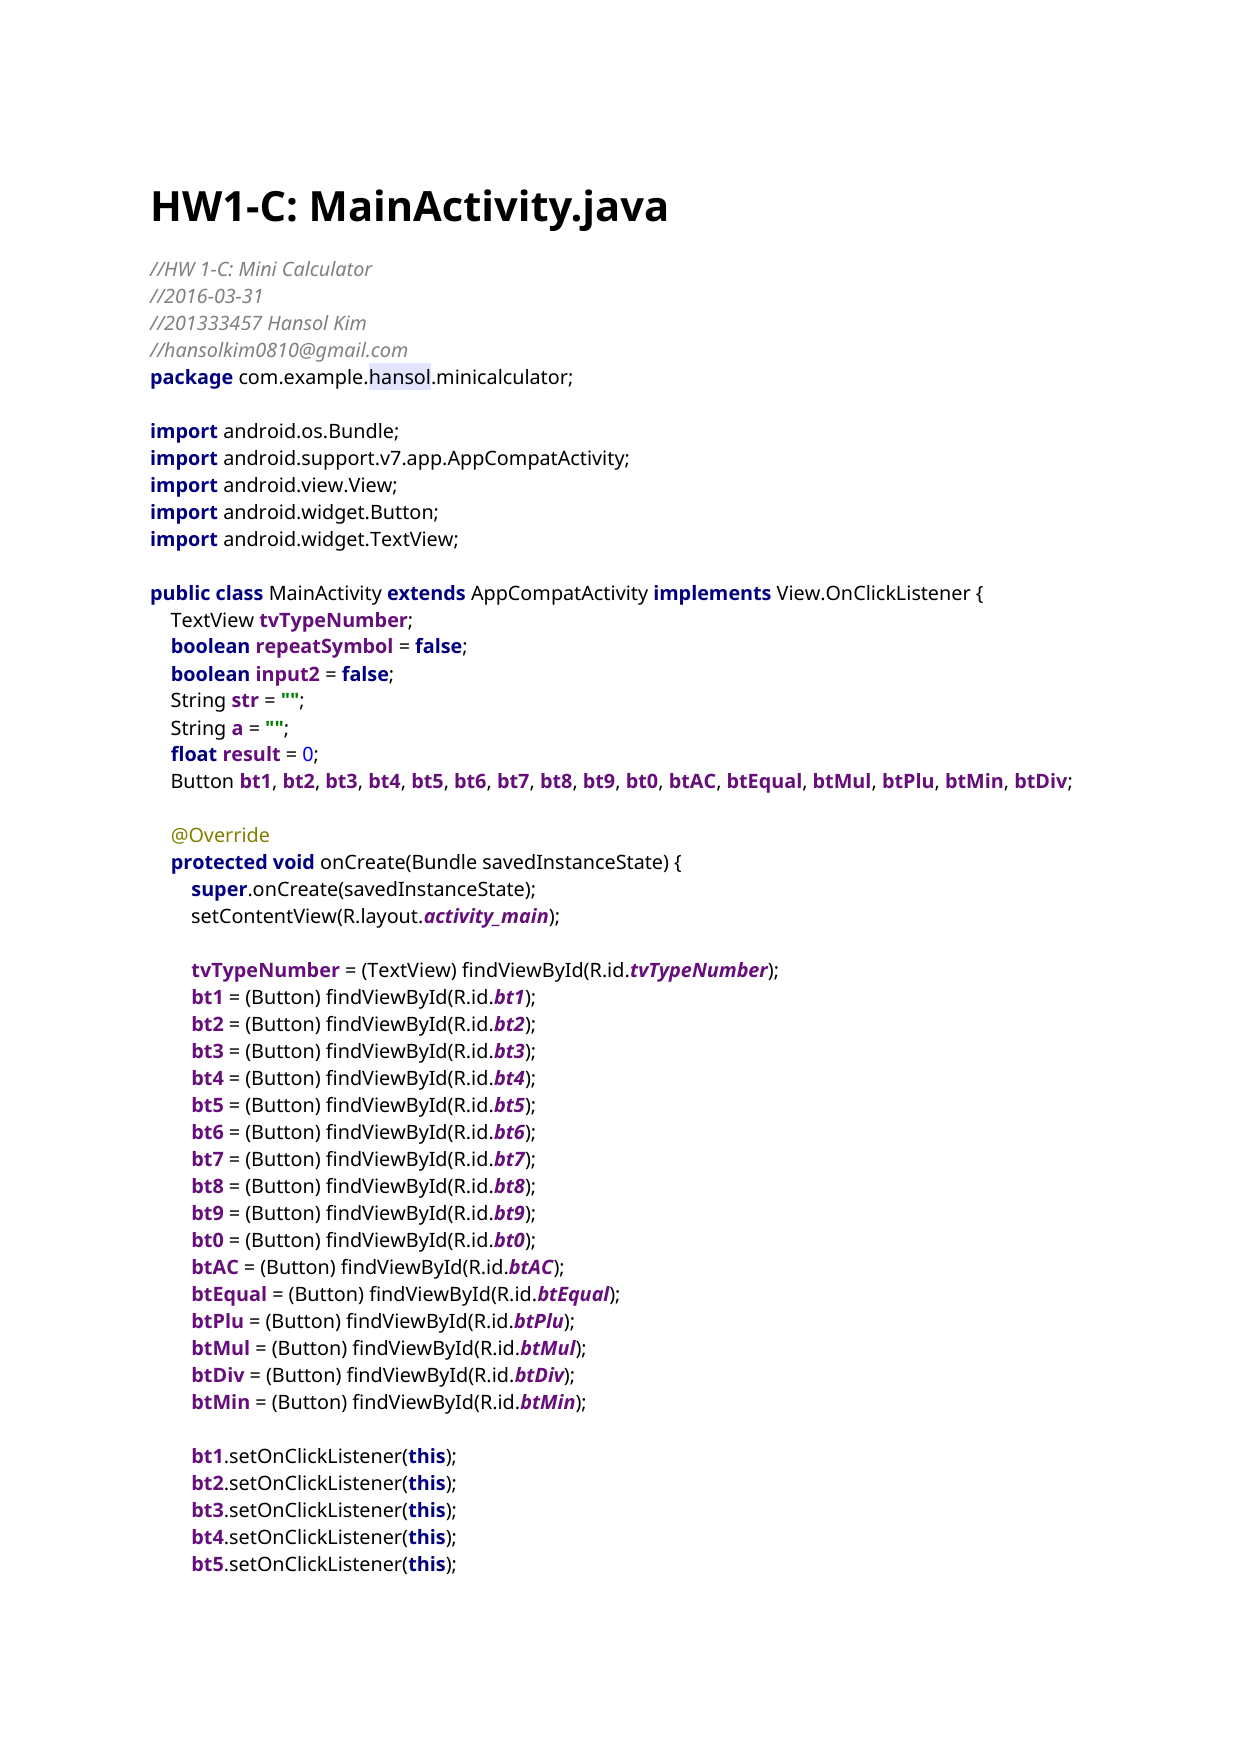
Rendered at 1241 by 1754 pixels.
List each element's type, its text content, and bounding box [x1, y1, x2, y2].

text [150, 255, 1090, 1577]
text HW1-C: MainActivity.java [150, 177, 1090, 234]
